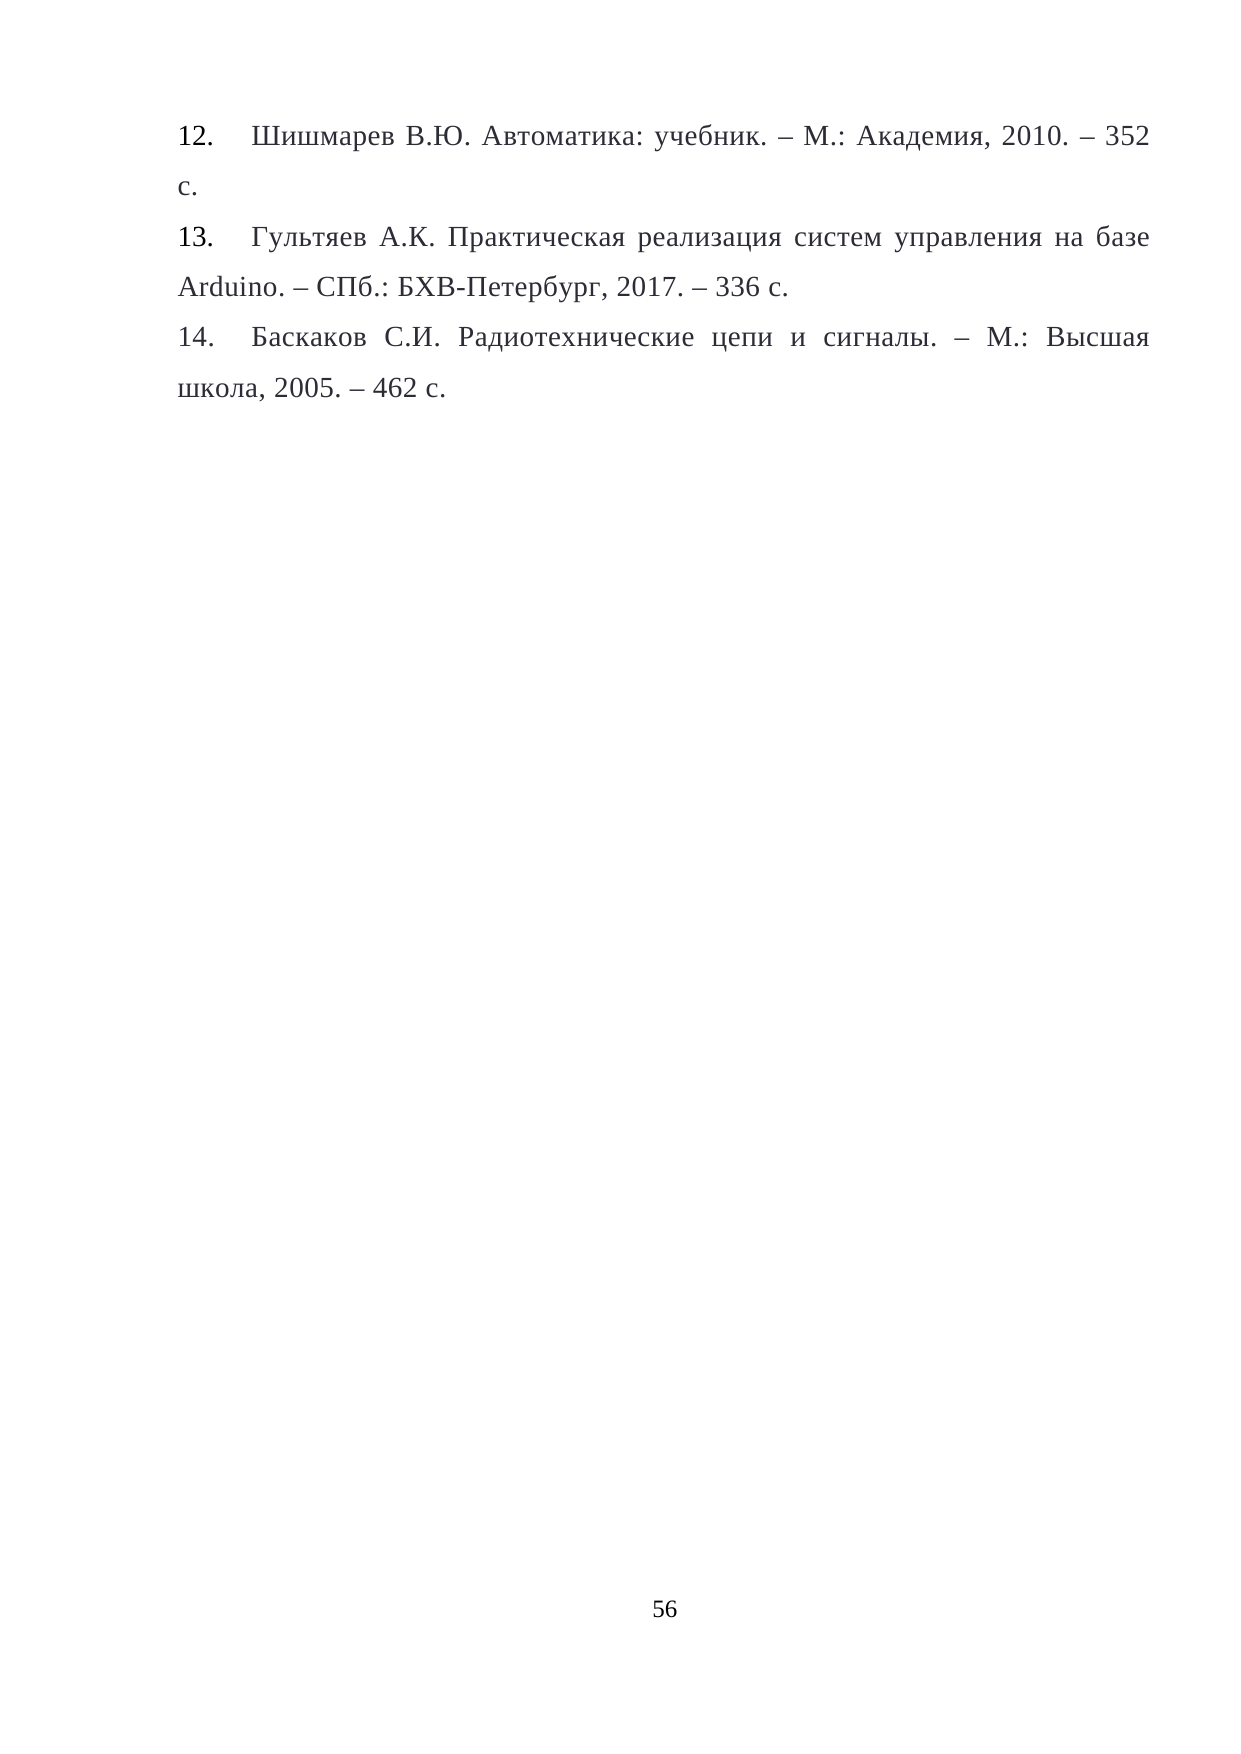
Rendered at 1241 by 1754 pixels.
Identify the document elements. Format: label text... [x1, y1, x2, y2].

list Гультяев А.К. Практическая реализация систем управления на базе Arduino. – СПб.: БХВ-Петербург, 2017. – 336 с. [177, 219, 1152, 303]
list Баскаков С.И. Радиотехнические цепи и сигналы. – М.: Высшая школа, 2005. – 462 с. [177, 319, 1152, 403]
list Шишмарев В.Ю. Автоматика: учебник. – М.: Академия, 2010. – 352 с. [177, 118, 1152, 202]
